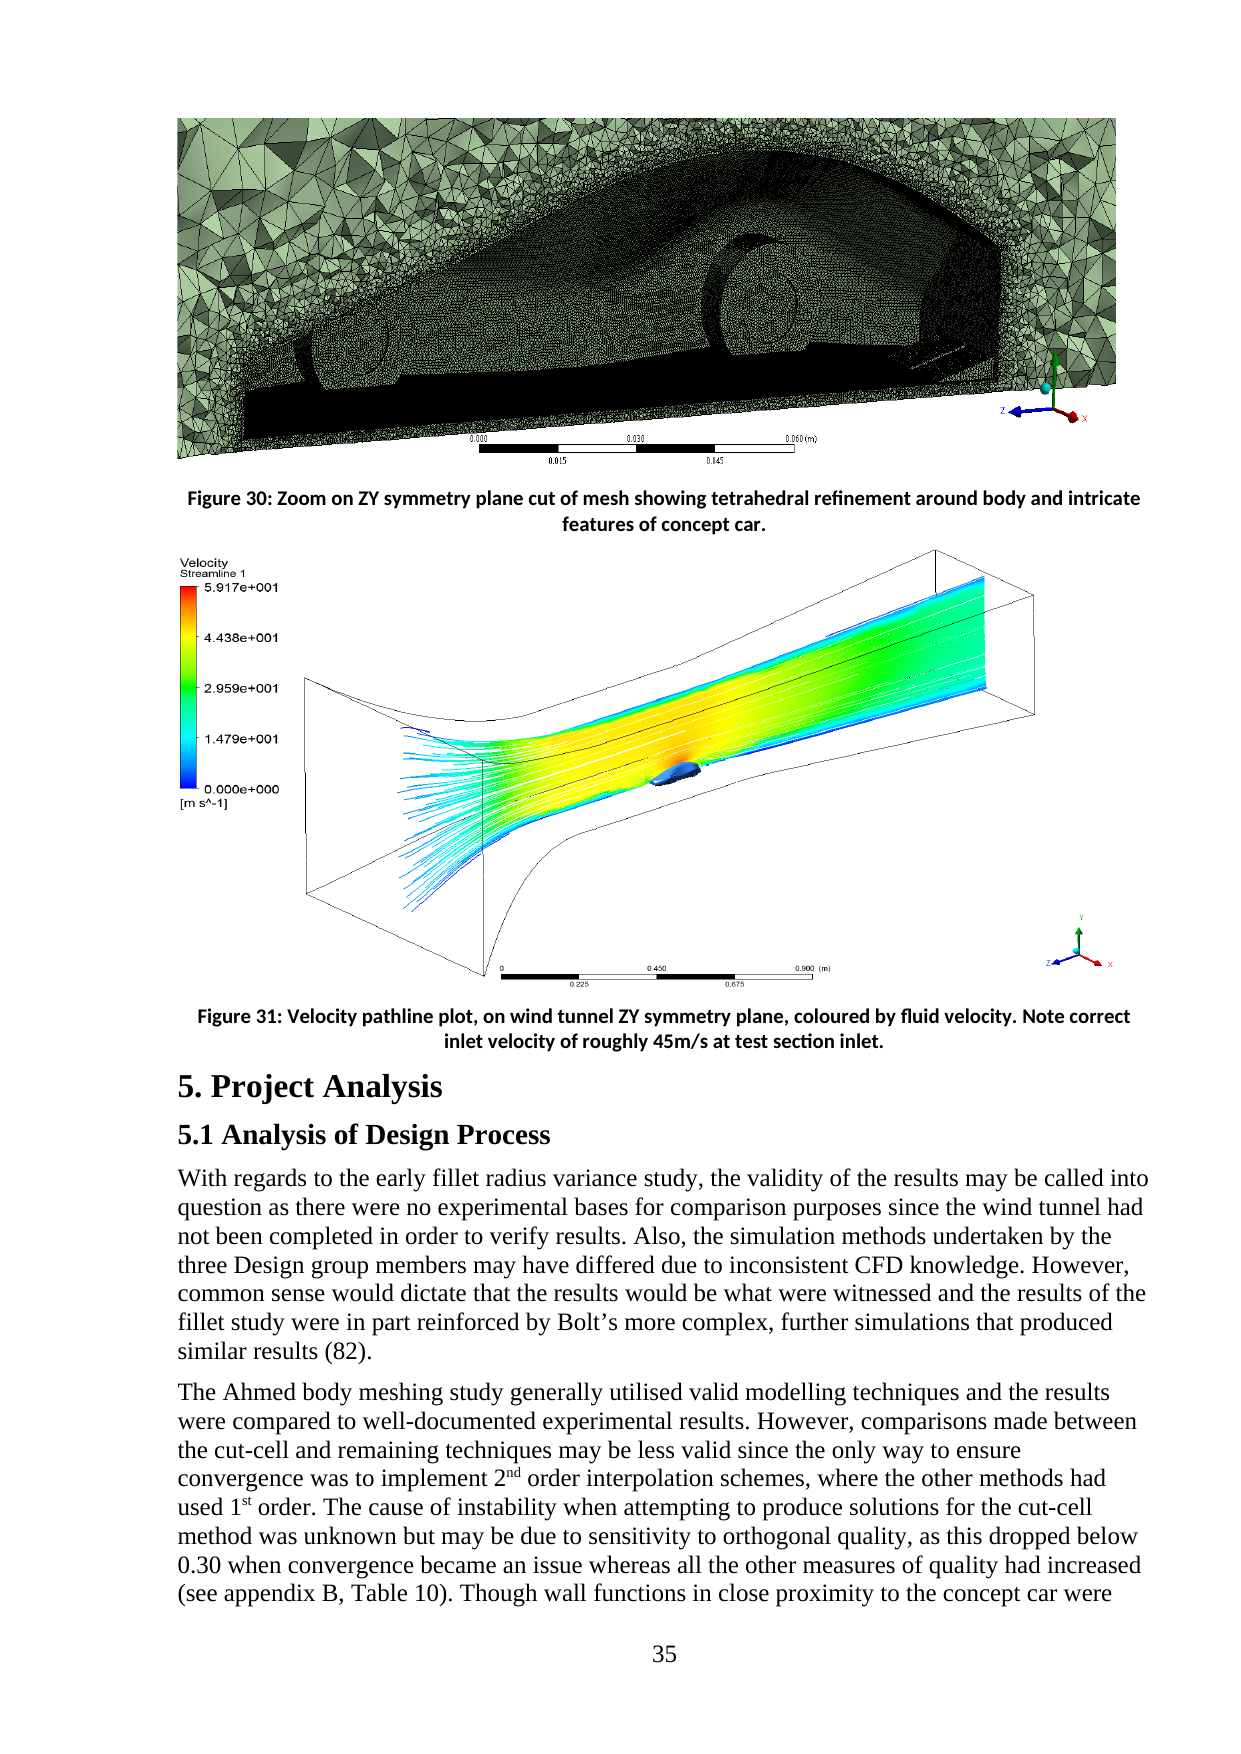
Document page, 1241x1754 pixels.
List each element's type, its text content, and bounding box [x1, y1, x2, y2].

picture [177, 118, 1116, 473]
picture [177, 548, 1117, 991]
subtitle 5. Project Analysis [177, 1067, 1152, 1105]
text With regards to the early fillet radius variance study, the validity of the results may be called into question as there were no experimental bases for comparison purposes since the wind tunnel had not been completed in order to verify results. Also, the simulation methods undertaken by the three Design group members may have differed due to inconsistent CFD knowledge. However, common sense would dictate that the results would be what were witnessed and the results of the fillet study were in part reinforced by Bolt’s more complex, further simulations that produced similar results . [177, 1163, 1152, 1365]
text Figure 30: Zoom on ZY symmetry plane cut of mesh showing tetrahedral refinement around body and intricate features of concept car. [177, 485, 1152, 536]
subtitle 5.1 Analysis of Design Process [177, 1117, 1152, 1151]
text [177, 1377, 1152, 1607]
text Figure 31: Velocity pathline plot, on wind tunnel ZY symmetry plane, coloured by fluid velocity. Note correct inlet velocity of roughly 45m/s at test section inlet. [177, 1003, 1152, 1054]
